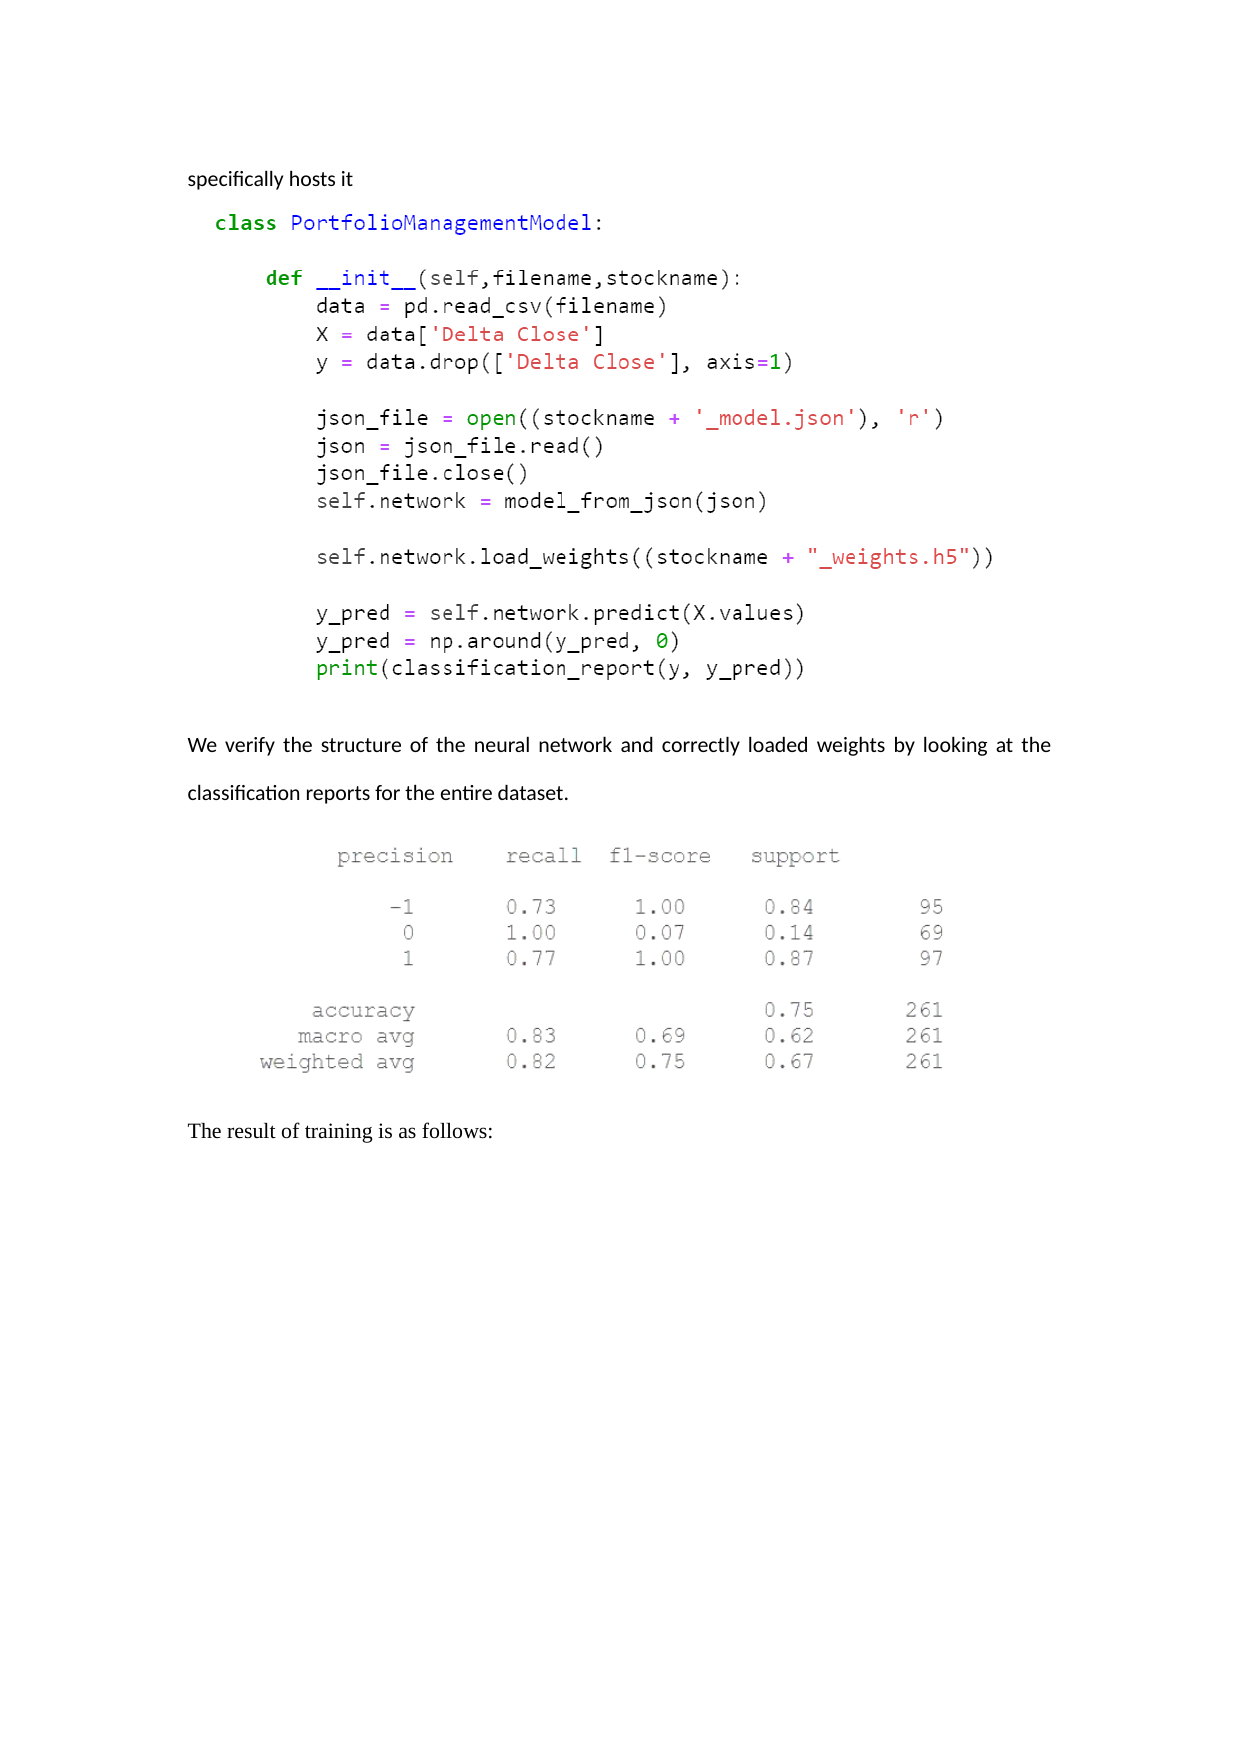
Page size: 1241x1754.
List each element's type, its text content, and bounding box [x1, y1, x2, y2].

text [187, 162, 1053, 194]
text We verify the structure of the neural network and correctly loaded weights by looking at the classification reports for the entire dataset. [187, 728, 1053, 809]
picture [240, 822, 1000, 1094]
picture [212, 207, 1028, 719]
text The result of training is as follows: [187, 1115, 1053, 1147]
